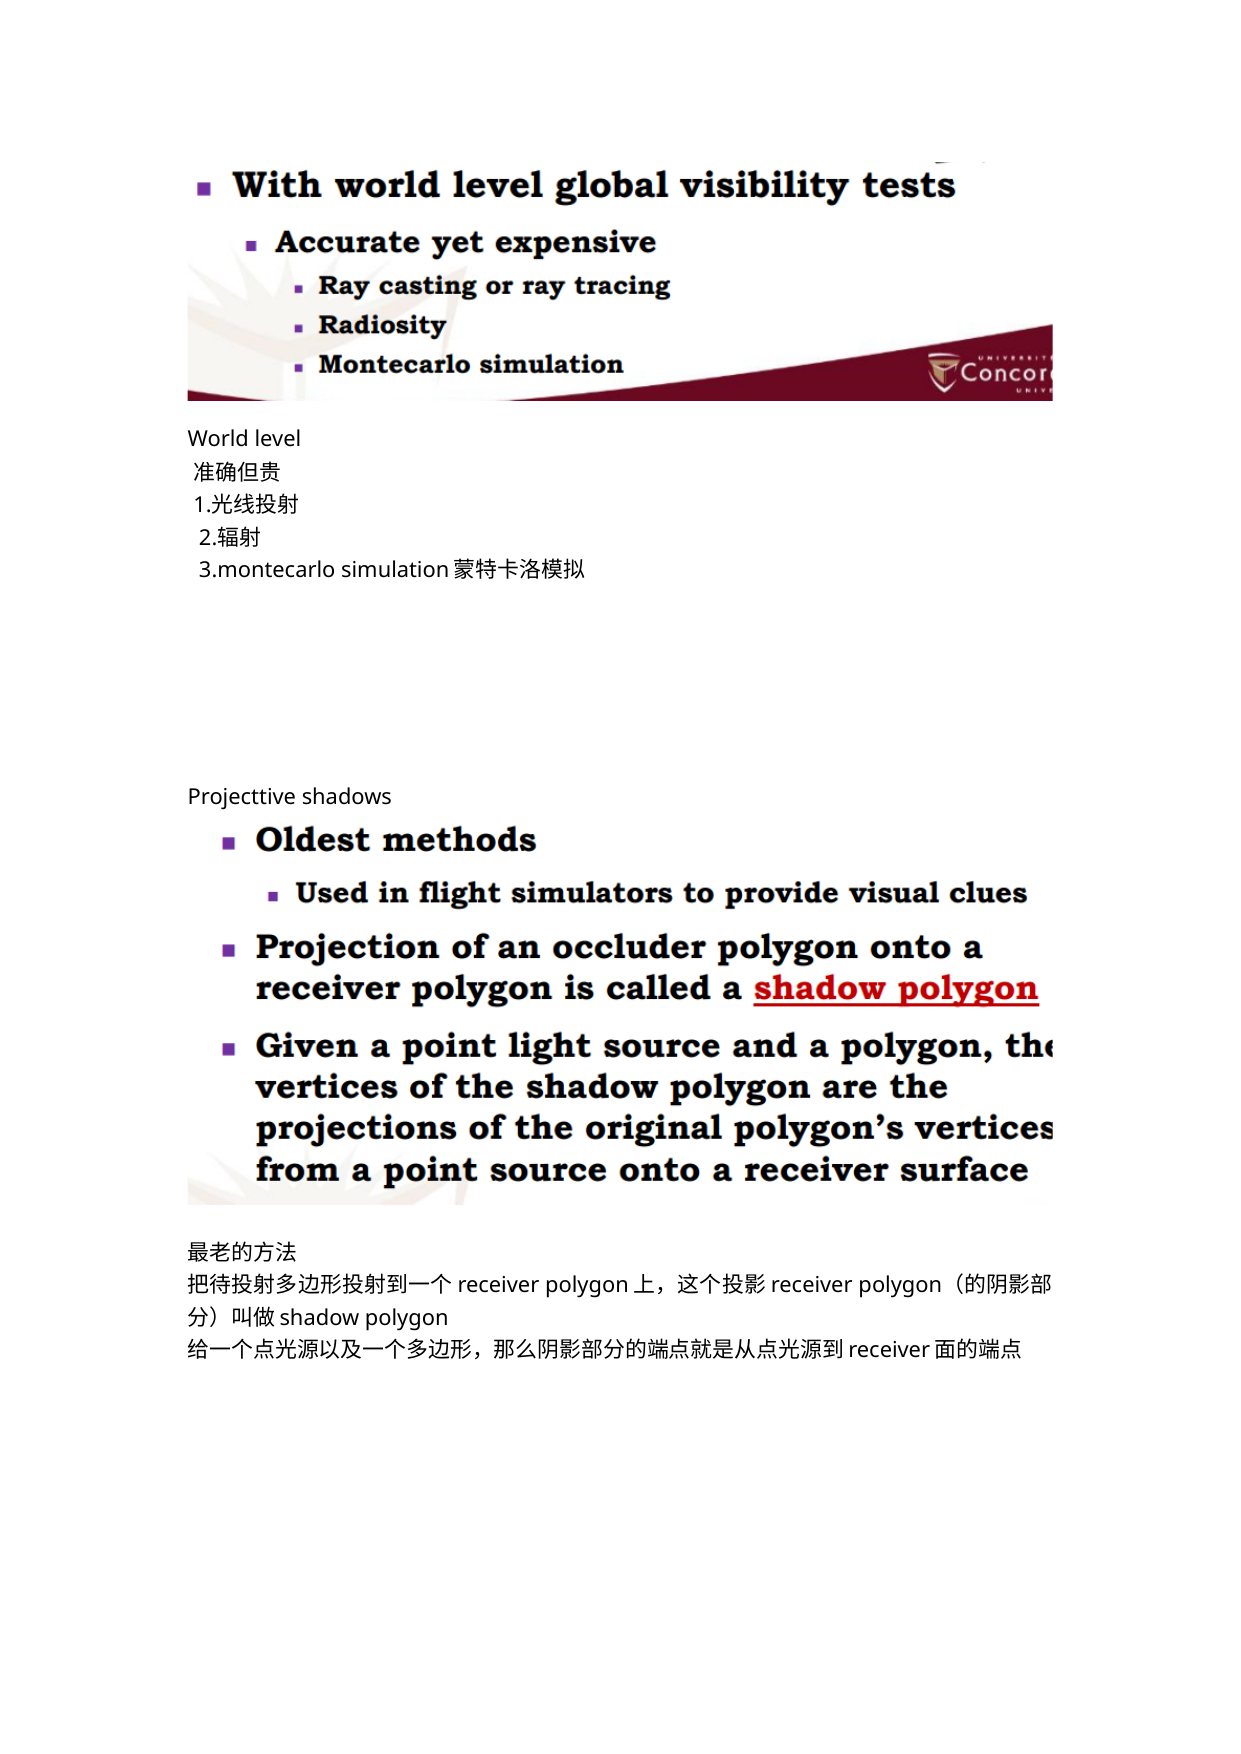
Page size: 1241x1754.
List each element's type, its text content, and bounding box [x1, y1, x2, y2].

text 把待投射多边形投射到一个receiver polygon上，这个投影receiver polygon（的阴影部分）叫做shadow polygon [187, 1267, 1053, 1332]
picture [187, 812, 1053, 1205]
text 给一个点光源以及一个多边形，那么阴影部分的端点就是从点光源到receiver面的端点 [187, 1332, 1053, 1364]
text 准确但贵 [187, 454, 1053, 487]
picture [187, 162, 1053, 401]
text 最老的方法 [187, 1234, 1053, 1267]
text 1.光线投射 [187, 487, 1053, 519]
text 2.辐射 [187, 519, 1053, 552]
text Projecttive shadows [187, 779, 1053, 812]
text 3.montecarlo simulation蒙特卡洛模拟 [187, 552, 1053, 584]
text World level [187, 422, 1053, 454]
